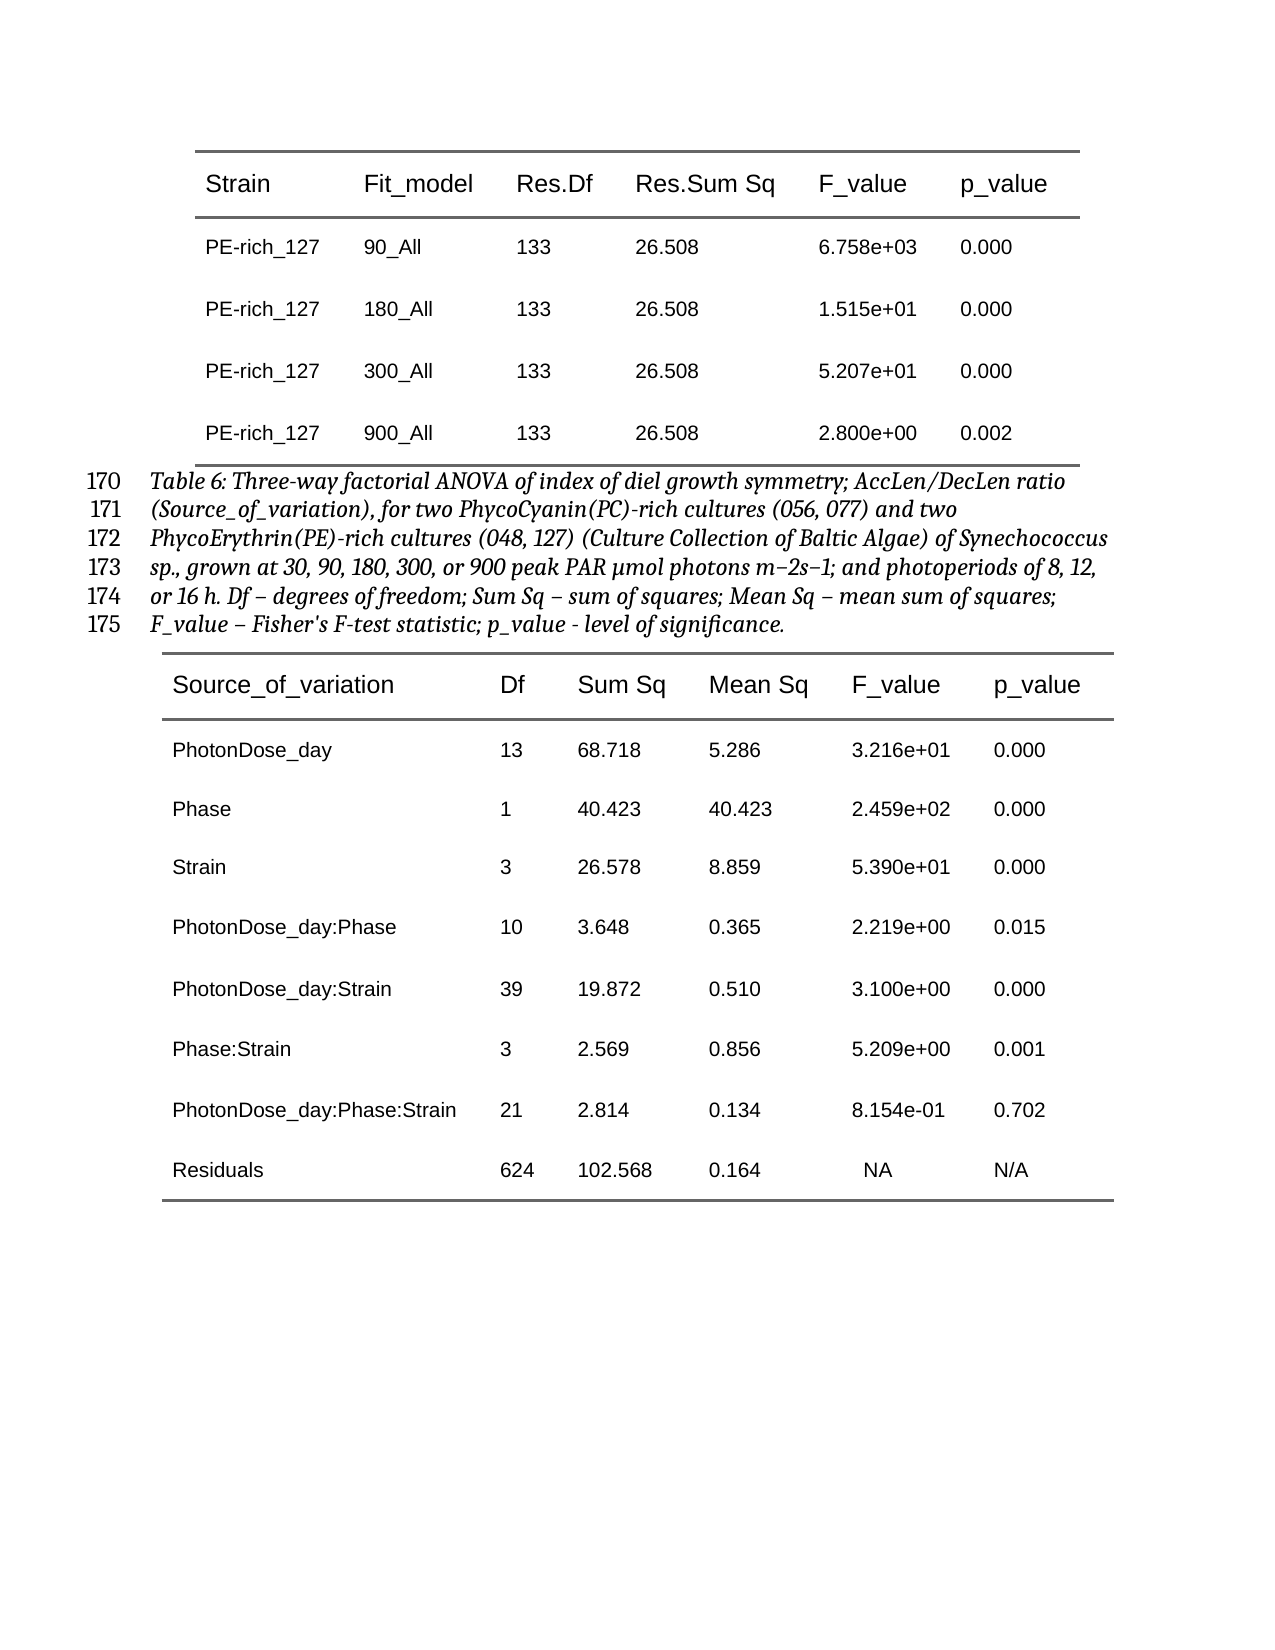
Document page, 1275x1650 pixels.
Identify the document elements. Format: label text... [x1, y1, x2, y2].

table_cell 3 [489, 838, 567, 896]
table_cell 26.508 [625, 278, 808, 340]
table_cell 19.872 [567, 958, 698, 1020]
table_cell 0.164 [698, 1141, 841, 1199]
table_cell PE-rich_127 [195, 219, 353, 278]
table_cell PE-rich_127 [195, 278, 353, 340]
table_cell 0.702 [983, 1079, 1113, 1141]
table_cell 0.365 [698, 896, 841, 958]
table_cell 0.134 [698, 1079, 841, 1141]
table_cell 8.859 [698, 838, 841, 896]
table_cell 0.000 [950, 340, 1080, 402]
table_cell 900_All [353, 402, 506, 463]
table_cell 0.002 [950, 402, 1080, 463]
table_header Strain [195, 153, 353, 216]
table_cell 0.000 [983, 780, 1113, 838]
table_header Sum Sq [567, 655, 698, 717]
table_cell 102.568 [567, 1141, 698, 1199]
table_cell 13 [489, 721, 567, 779]
table_cell 6.758e+03 [808, 219, 950, 278]
table_cell 2.459e+02 [841, 780, 983, 838]
table_cell 180_All [353, 278, 506, 340]
table_cell 8.154e-01 [841, 1079, 983, 1141]
table_cell Phase:Strain [162, 1020, 489, 1078]
table_cell 5.390e+01 [841, 838, 983, 896]
table_cell 5.286 [698, 721, 841, 779]
table_cell Phase [162, 780, 489, 838]
table_header Df [489, 655, 567, 717]
table_header p_value [950, 153, 1080, 216]
table_cell 133 [506, 340, 625, 402]
table_header F_value [841, 655, 983, 717]
table_cell 3.100e+00 [841, 958, 983, 1020]
table_cell 133 [506, 402, 625, 463]
table_cell 2.219e+00 [841, 896, 983, 958]
table_header Res.Df [506, 153, 625, 216]
table_header F_value [808, 153, 950, 216]
table_header Fit_model [353, 153, 506, 216]
table_cell 133 [506, 219, 625, 278]
table_cell Strain [162, 838, 489, 896]
table_cell 0.000 [950, 219, 1080, 278]
table_cell 5.207e+01 [808, 340, 950, 402]
table_cell 21 [489, 1079, 567, 1141]
table_cell 26.508 [625, 219, 808, 278]
table_cell 0.015 [983, 896, 1113, 958]
table_cell 40.423 [567, 780, 698, 838]
table_cell 40.423 [698, 780, 841, 838]
table_cell 624 [489, 1141, 567, 1199]
text Table 6: Three-way factorial ANOVA of index of diel growth symmetry; AccLen/DecLen ratio (Source_of_variation), for two PhycoCyanin(PC)-rich cultures (056, 077) and two PhycoErythrin(PE)-rich cultures (048, 127) (Culture Collection of Baltic Algae) of Synechococcus sp., grown at 30, 90, 180, 300, or 900 peak PAR µmol photons m−2s−1; and photoperiods of 8, 12, or 16 h. Df – degrees of freedom; Sum Sq – sum of squares; Mean Sq – mean sum of squares; F_value – Fisher's F-test statistic; p_value - level of significance. [150, 467, 1125, 639]
table_cell PE-rich_127 [195, 402, 353, 463]
table_cell 26.508 [625, 402, 808, 463]
table_cell 0.000 [983, 958, 1113, 1020]
table_cell 10 [489, 896, 567, 958]
table_cell 0.000 [950, 278, 1080, 340]
table_cell PhotonDose_day:Phase [162, 896, 489, 958]
table_cell 3.648 [567, 896, 698, 958]
table_header p_value [983, 655, 1113, 717]
table_cell 3.216e+01 [841, 721, 983, 779]
table_header Mean Sq [698, 655, 841, 717]
table_cell Residuals [162, 1141, 489, 1199]
table_cell PhotonDose_day [162, 721, 489, 779]
table_cell 26.508 [625, 340, 808, 402]
table_cell PhotonDose_day:Strain [162, 958, 489, 1020]
table_cell 39 [489, 958, 567, 1020]
table_cell 0.510 [698, 958, 841, 1020]
table_cell N/A [983, 1141, 1113, 1199]
table_cell 0.001 [983, 1020, 1113, 1078]
table_cell 0.856 [698, 1020, 841, 1078]
table_cell 2.569 [567, 1020, 698, 1078]
table_cell PE-rich_127 [195, 340, 353, 402]
table_cell 0.000 [983, 838, 1113, 896]
table_cell 2.800e+00 [808, 402, 950, 463]
table_cell 300_All [353, 340, 506, 402]
table_cell 26.578 [567, 838, 698, 896]
table_cell 3 [489, 1020, 567, 1078]
table_cell 1 [489, 780, 567, 838]
table_header Res.Sum Sq [625, 153, 808, 216]
table_cell 68.718 [567, 721, 698, 779]
table_cell 90_All [353, 219, 506, 278]
table_header Source_of_variation [162, 655, 489, 717]
table_cell 1.515e+01 [808, 278, 950, 340]
table_cell 5.209e+00 [841, 1020, 983, 1078]
table_cell NA [841, 1141, 983, 1199]
table_cell PhotonDose_day:Phase:Strain [162, 1079, 489, 1141]
table_cell 0.000 [983, 721, 1113, 779]
table_cell 133 [506, 278, 625, 340]
table_cell 2.814 [567, 1079, 698, 1141]
